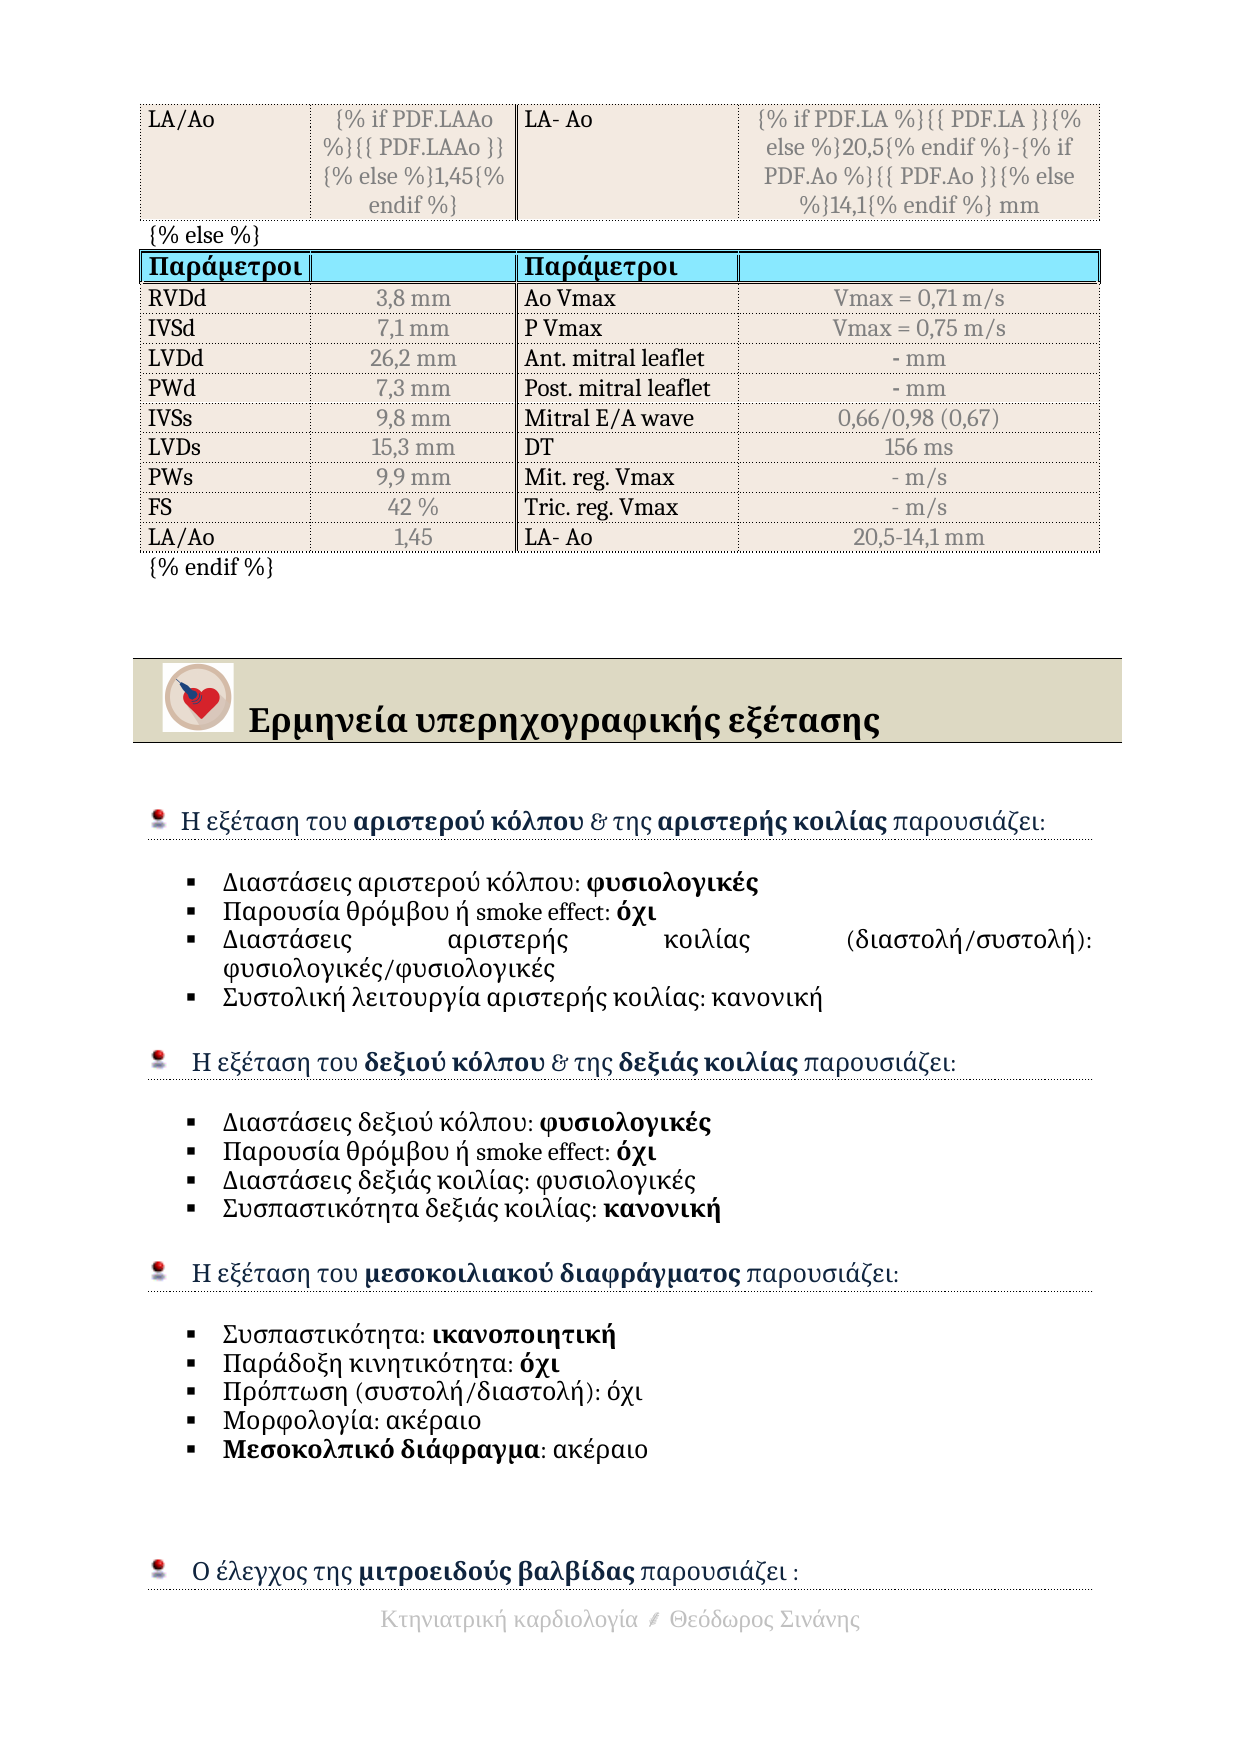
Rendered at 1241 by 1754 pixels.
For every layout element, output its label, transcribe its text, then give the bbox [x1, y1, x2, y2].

list Μεσοκολπικό διάφραγμα: ακέραιο [185, 1436, 1092, 1464]
table_cell - mm [738, 373, 1100, 402]
list Διαστάσεις δεξιάς κοιλίας: φυσιολογικές [185, 1167, 1092, 1195]
picture [162, 663, 234, 732]
table_header Παράμετροι [517, 253, 738, 281]
table_cell IVSs [140, 403, 310, 432]
list Διαστάσεις αριστερής κοιλίας (διαστολή/συστολή): φυσιολογικές/φυσιολογικές [185, 926, 1092, 984]
picture [147, 1041, 170, 1071]
text Ο έλεγχος της μιτροειδούς βαλβίδας παρουσιάζει : [148, 1551, 1092, 1590]
table_cell 9,8 mm [310, 403, 515, 432]
table_cell LA- Ao [518, 104, 738, 219]
text Η εξέταση του δεξιού κόλπου & της δεξιάς κοιλίας παρουσιάζει: [148, 1041, 1092, 1080]
table_cell 156 ms [738, 432, 1100, 462]
list Παράδοξη κινητικότητα: όχι [185, 1349, 1092, 1378]
list Διαστάσεις δεξιού κόλπου: φυσιολογικές [185, 1109, 1092, 1138]
table_cell 15,3 mm [310, 432, 515, 462]
table_cell LA/Ao [140, 522, 310, 551]
table_cell 20,5-14,1 mm [738, 522, 1100, 551]
list Διαστάσεις αριστερού κόλπου: φυσιολογικές [185, 869, 1092, 898]
table_cell P Vmax [518, 313, 738, 343]
table_cell LA/Ao [140, 104, 310, 219]
table_cell {% if PDF.LA %}{{ PDF.LA }}{% else %}20,5{% endif %}-{% if PDF.Ao %}{{ PDF.Ao }}{% else %}14,1{% endif %} mm [738, 104, 1100, 219]
text {% else %} [148, 221, 1092, 249]
subtitle Ερμηνεία υπερηχογραφικής εξέτασης [133, 659, 1122, 742]
table_cell 42 % [310, 492, 515, 522]
text Η εξέταση του αριστερού κόλπου & της αριστερής κοιλίας παρουσιάζει: [148, 801, 1092, 840]
picture [147, 1550, 170, 1581]
table_cell RVDd [140, 281, 310, 313]
picture [147, 1252, 170, 1283]
table_cell 3,8 mm [310, 284, 515, 313]
table_cell 7,1 mm [310, 313, 515, 343]
table_cell LVDd [140, 343, 310, 373]
table_cell - mm [738, 343, 1100, 373]
table_cell LVDs [140, 432, 310, 462]
text {% endif %} [148, 552, 1092, 581]
table_cell PWs [140, 462, 310, 492]
table_cell IVSd [140, 313, 310, 343]
text Η εξέταση του μεσοκοιλιακού διαφράγματος παρουσιάζει: [148, 1253, 1092, 1292]
table_cell LA- Ao [518, 522, 738, 551]
table_cell Post. mitral leaflet [518, 373, 738, 402]
table_cell FS [140, 492, 310, 522]
list Παρουσία θρόμβου ή smoke effect: όχι [185, 898, 1092, 926]
table_cell Mitral E/A wave [518, 403, 738, 432]
list Παρουσία θρόμβου ή smoke effect: όχι [185, 1138, 1092, 1167]
table_cell Tric. reg. Vmax [518, 492, 738, 522]
list Συσπαστικότητα δεξιάς κοιλίας: κανονική [185, 1195, 1092, 1224]
table_cell Mit. reg. Vmax [518, 462, 738, 492]
table_cell PWd [140, 373, 310, 402]
table_header [738, 252, 1098, 281]
list Πρόπτωση (συστολή/διαστολή): όχι [185, 1378, 1092, 1407]
list Μορφολογία: ακέραιο [185, 1407, 1092, 1436]
table_cell 9,9 mm [310, 462, 515, 492]
table_cell 1,45 [310, 522, 515, 551]
table_cell - m/s [738, 492, 1100, 522]
table_header [310, 250, 517, 281]
table_cell 0,66/0,98 (0,67) [738, 403, 1100, 432]
table_cell Vmax = 0,71 m/s [738, 281, 1100, 313]
list Συσπαστικότητα: ικανοποιητική [185, 1321, 1092, 1349]
table_cell {% if PDF.LAAo %}{{ PDF.LAAo }}{% else %}1,45{% endif %} [310, 104, 515, 219]
table_cell Ao Vmax [518, 284, 738, 313]
picture [147, 801, 170, 831]
table_cell Ant. mitral leaflet [518, 343, 738, 373]
table_cell DT [518, 432, 738, 462]
table_header Παράμετροι [142, 253, 310, 281]
table_cell - m/s [738, 462, 1100, 492]
table_cell Vmax = 0,75 m/s [738, 313, 1100, 343]
table_cell 7,3 mm [310, 373, 515, 402]
table_cell 26,2 mm [310, 343, 515, 373]
list Συστολική λειτουργία αριστερής κοιλίας: κανονική [185, 984, 1092, 1013]
